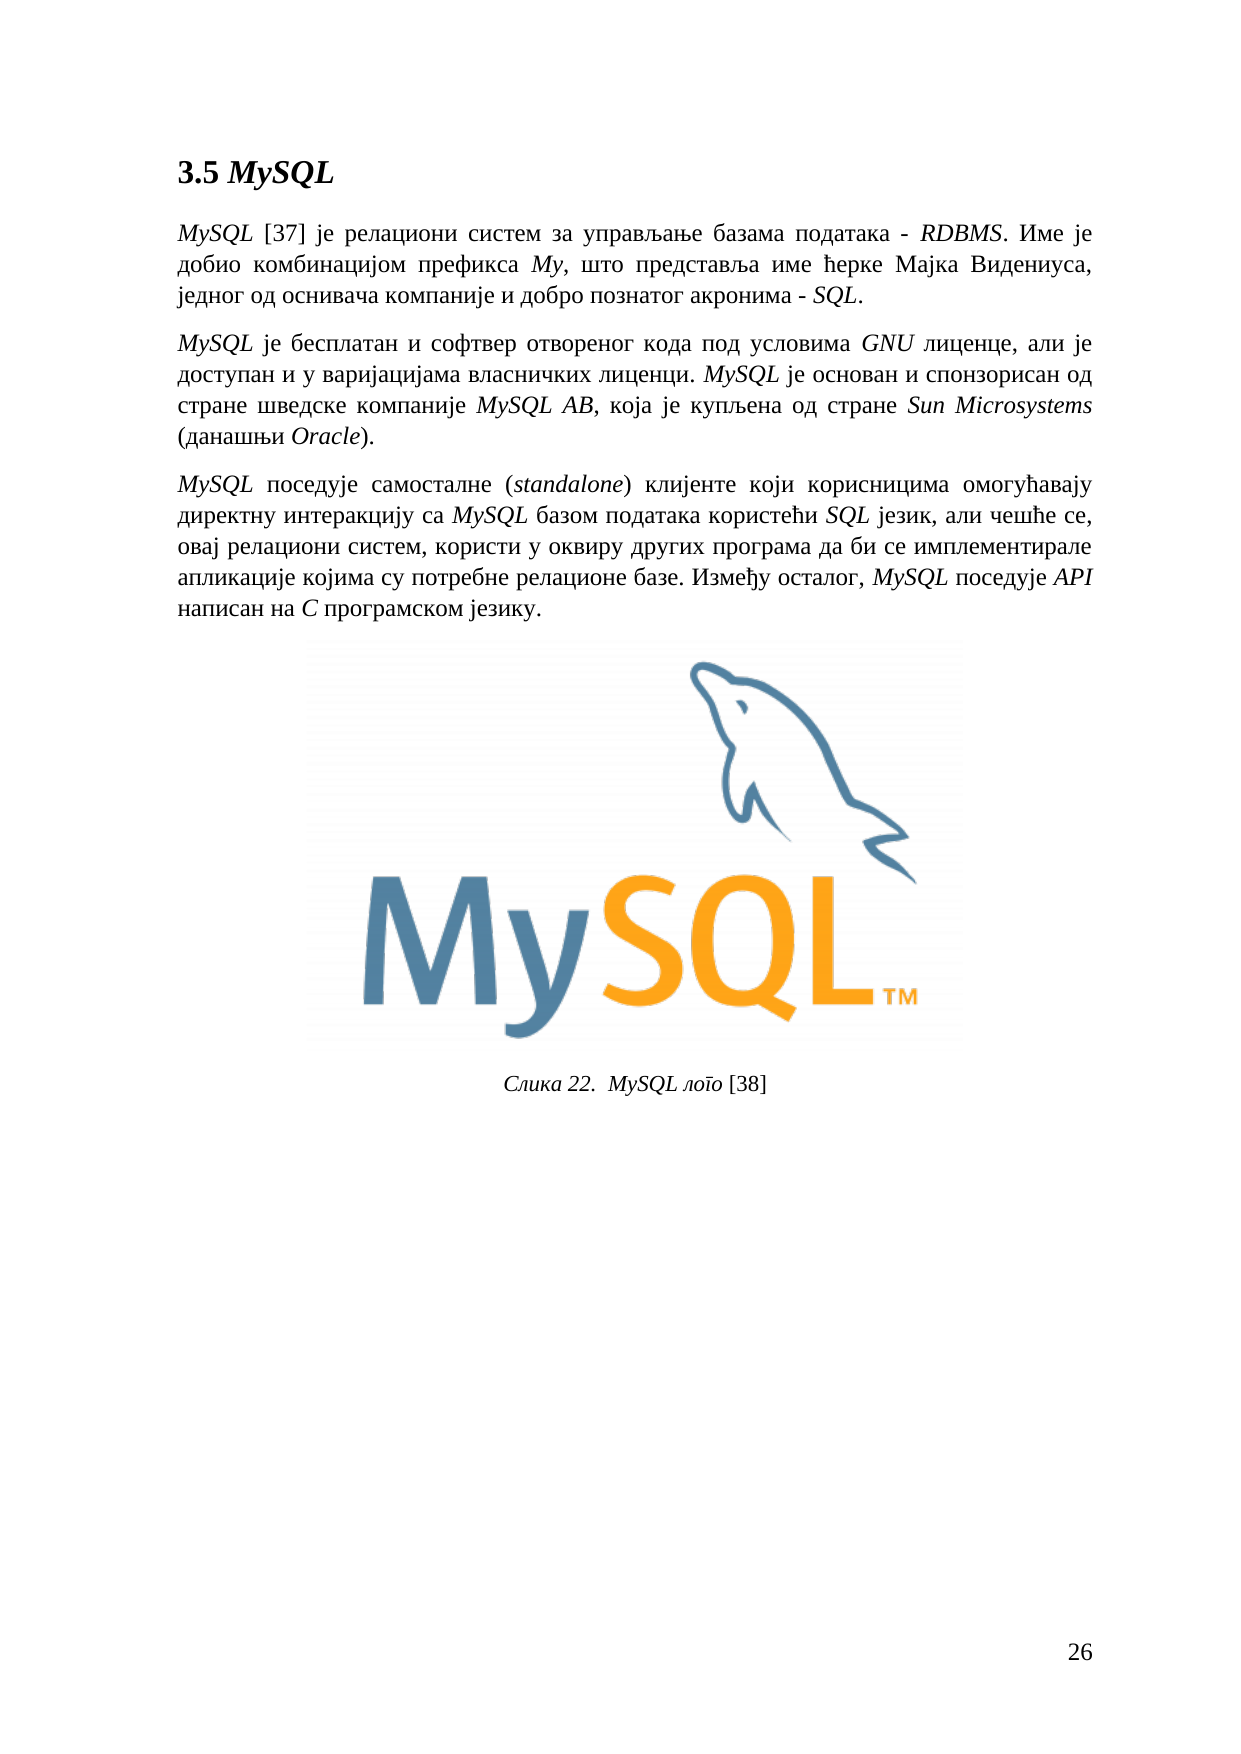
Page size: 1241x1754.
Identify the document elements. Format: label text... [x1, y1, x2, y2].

subtitle 3.5 MySQL [177, 152, 1092, 190]
text MySQL је бесплатан и софтвер отвореног кода под условима GNU лиценце, али је доступан и у варијацијама власничких лиценци. MySQL je основан и спонзорисан од стране шведске компаније MySQL AB, која је купљена од стране Sun Microsystems (данашњи Oracle). [177, 328, 1092, 450]
text MySQL поседује самосталне (standalone) клијенте који корисницима омогућавају директну интеракцију са MySQL базом података користећи SQL језик, али чешће се, овај релациони систем, користи у оквиру других програма да би се имплементирале апликације којима су потребне релационе базе. Између осталог, MySQL поседује API написан на C програмском језику. [177, 469, 1092, 622]
text MySQL [37] је релациони систем за управљање базама података - RDBMS. Име је добио комбинацијом префикса My, што представља име ћерке Мајка Видениуса, једног од оснивача компаније и добро познатог акронима - SQL. [177, 218, 1092, 309]
picture [306, 640, 964, 1052]
text Слика 22. MySQL лого [38] [177, 1071, 1092, 1097]
